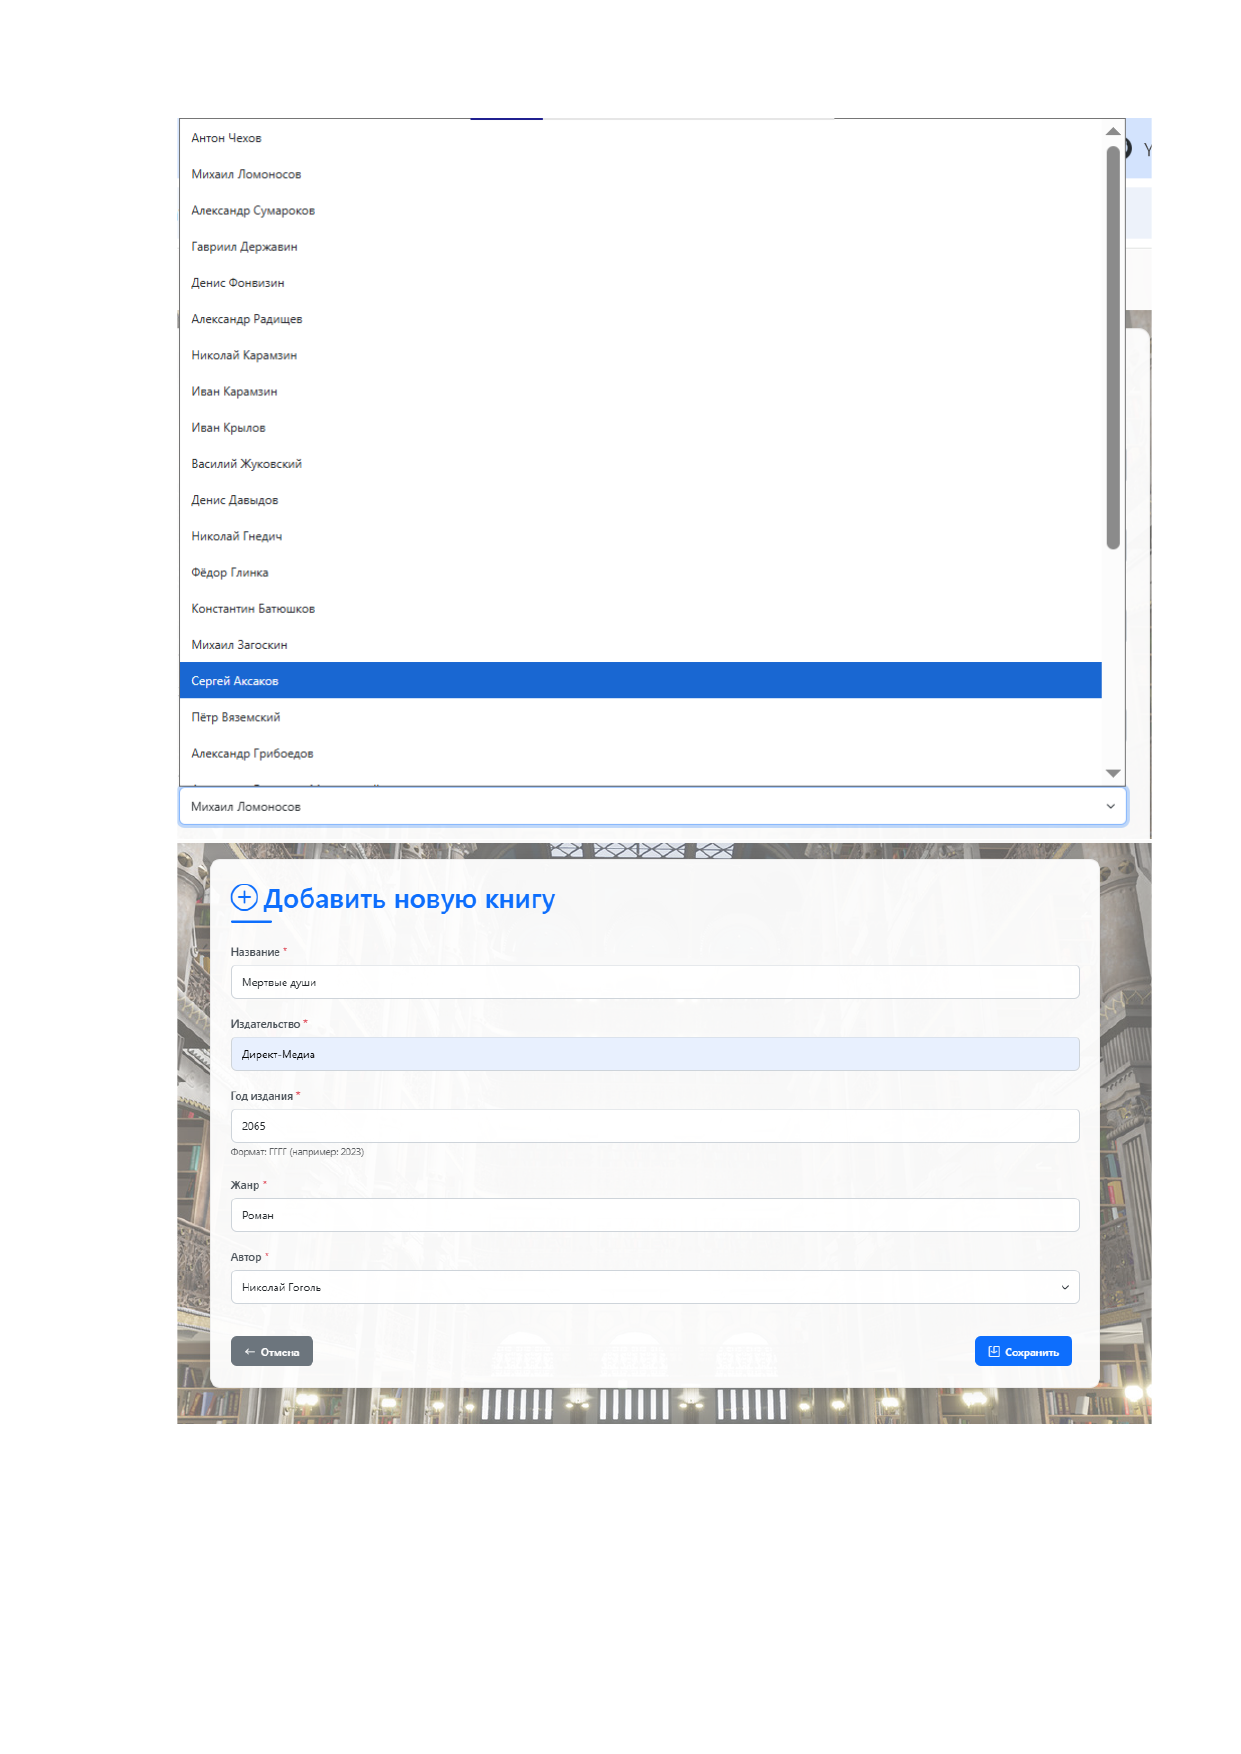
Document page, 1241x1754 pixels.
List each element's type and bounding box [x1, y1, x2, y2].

picture [177, 118, 1152, 839]
picture [177, 840, 1152, 1424]
